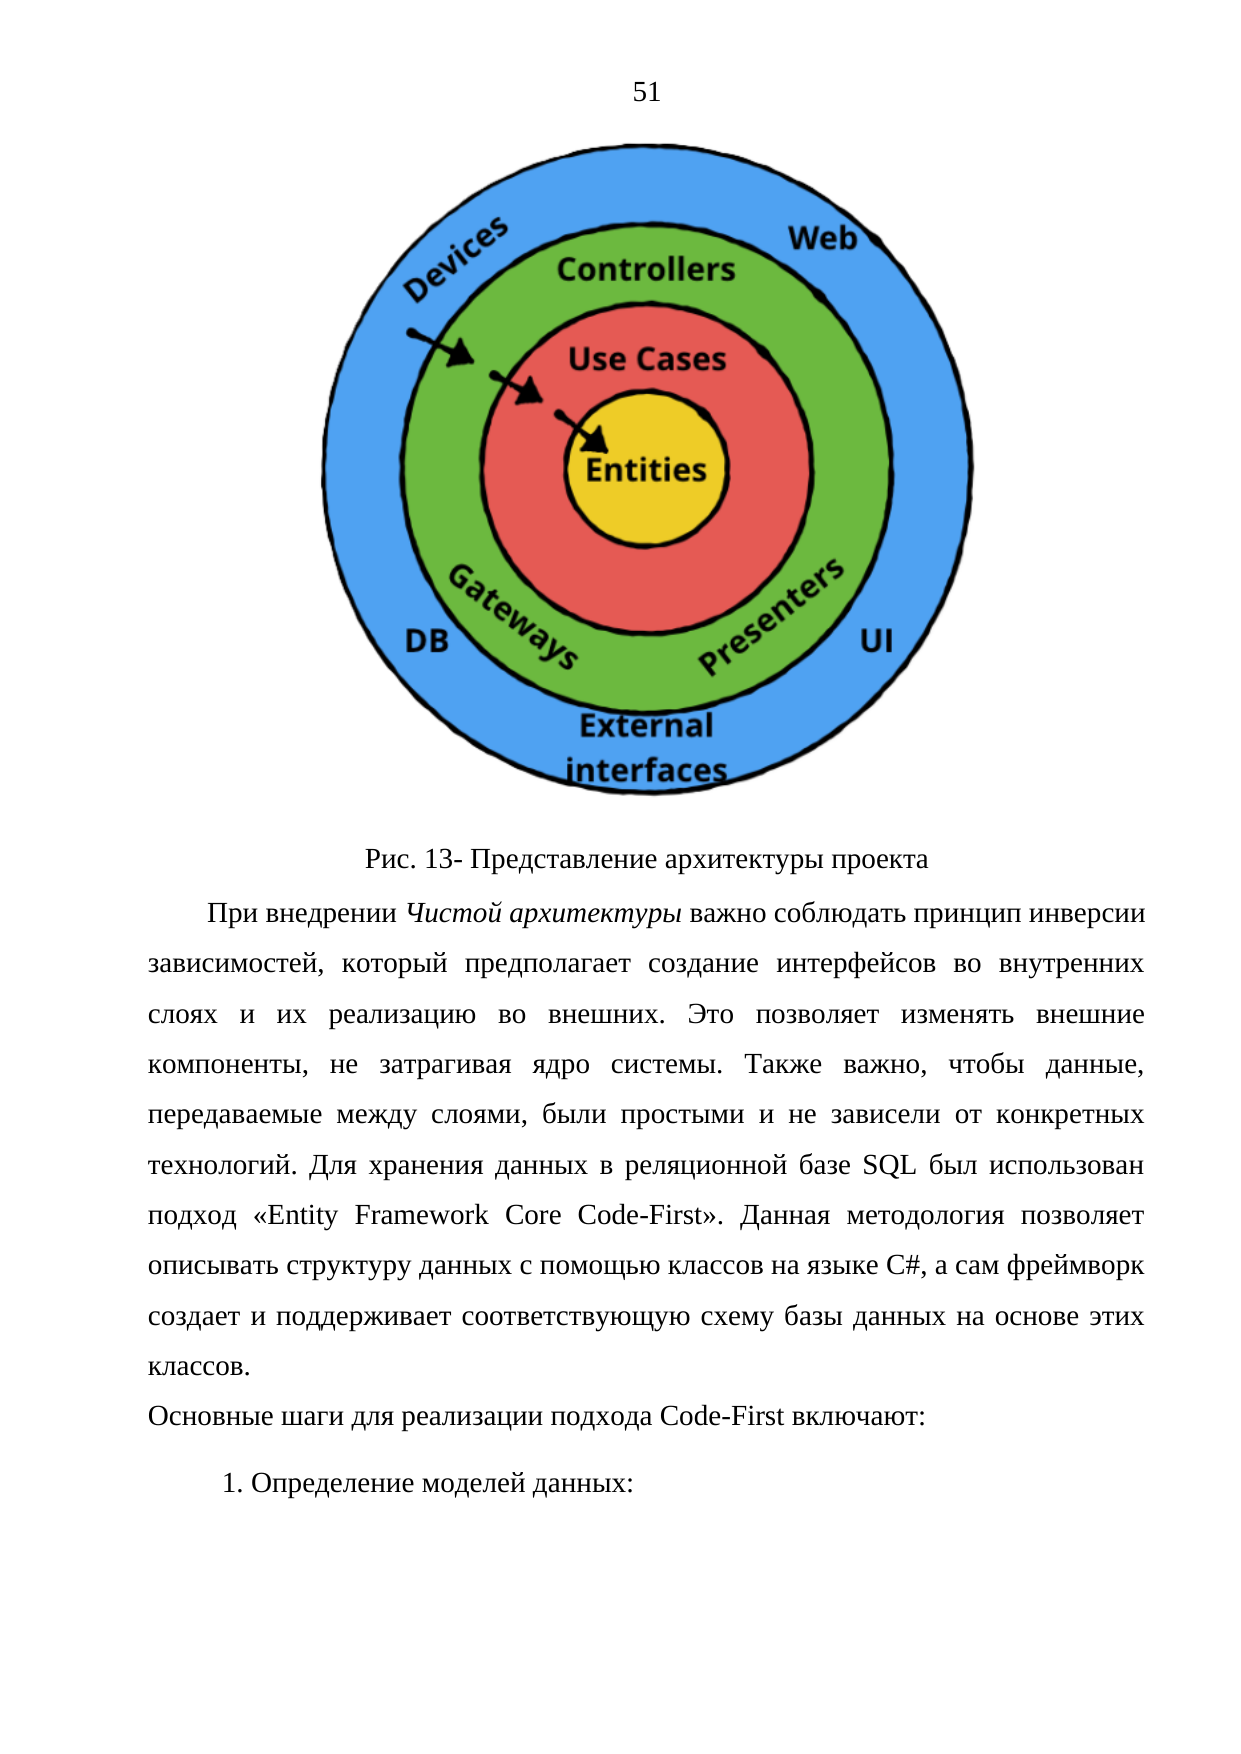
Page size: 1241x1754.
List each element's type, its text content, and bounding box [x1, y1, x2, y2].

picture [317, 141, 977, 804]
text Рис. 13- Представление архитектуры проекта [148, 841, 1146, 874]
text Основные шаги для реализации подхода Code-First включают: [148, 1398, 1146, 1432]
text 1. Определение моделей данных: [222, 1465, 1146, 1499]
text При внедрении Чистой архитектуры важно соблюдать принцип инверсии зависимостей, который предполагает создание интерфейсов во внутренних слоях и их реализацию во внешних. Это позволяет изменять внешние компоненты, не затрагивая ядро системы. Также важно, чтобы данные, передаваемые между слоями, были простыми и не зависели от конкретных технологий. Для хранения данных в реляционной базе SQL был использован подход «Entity Framework Core Code-First». Данная методология позволяет описывать структуру данных с помощью классов на языке C#, а сам фреймворк создает и поддерживает соответствующую схему базы данных на основе этих классов. [148, 895, 1146, 1382]
